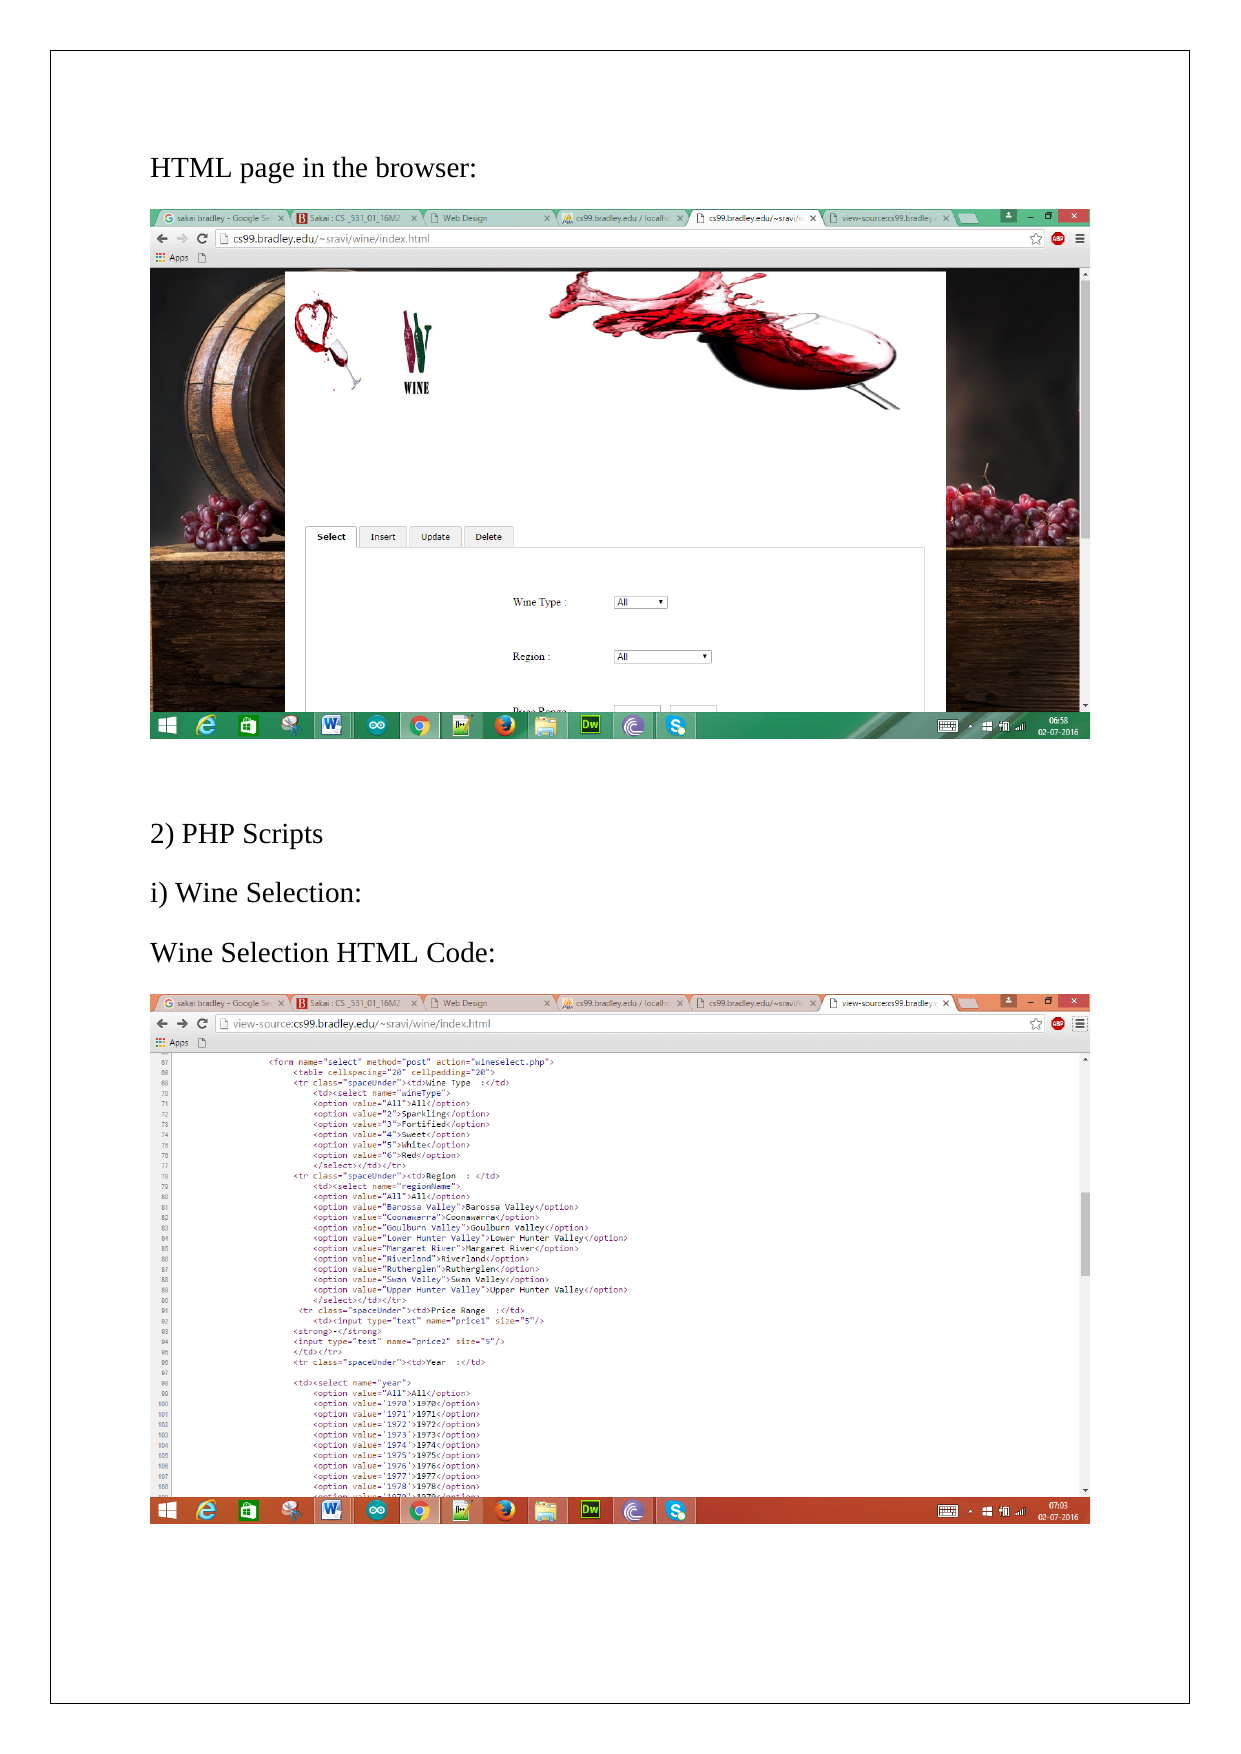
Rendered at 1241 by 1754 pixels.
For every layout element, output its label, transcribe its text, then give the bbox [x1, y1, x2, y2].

picture [150, 209, 1091, 739]
text i) Wine Selection: [150, 876, 1090, 909]
text 2) PHP Scripts [150, 816, 1090, 850]
text HTML page in the browser: [150, 150, 1090, 183]
picture [150, 994, 1091, 1524]
text Wine Selection HTML Code: [150, 935, 1090, 968]
